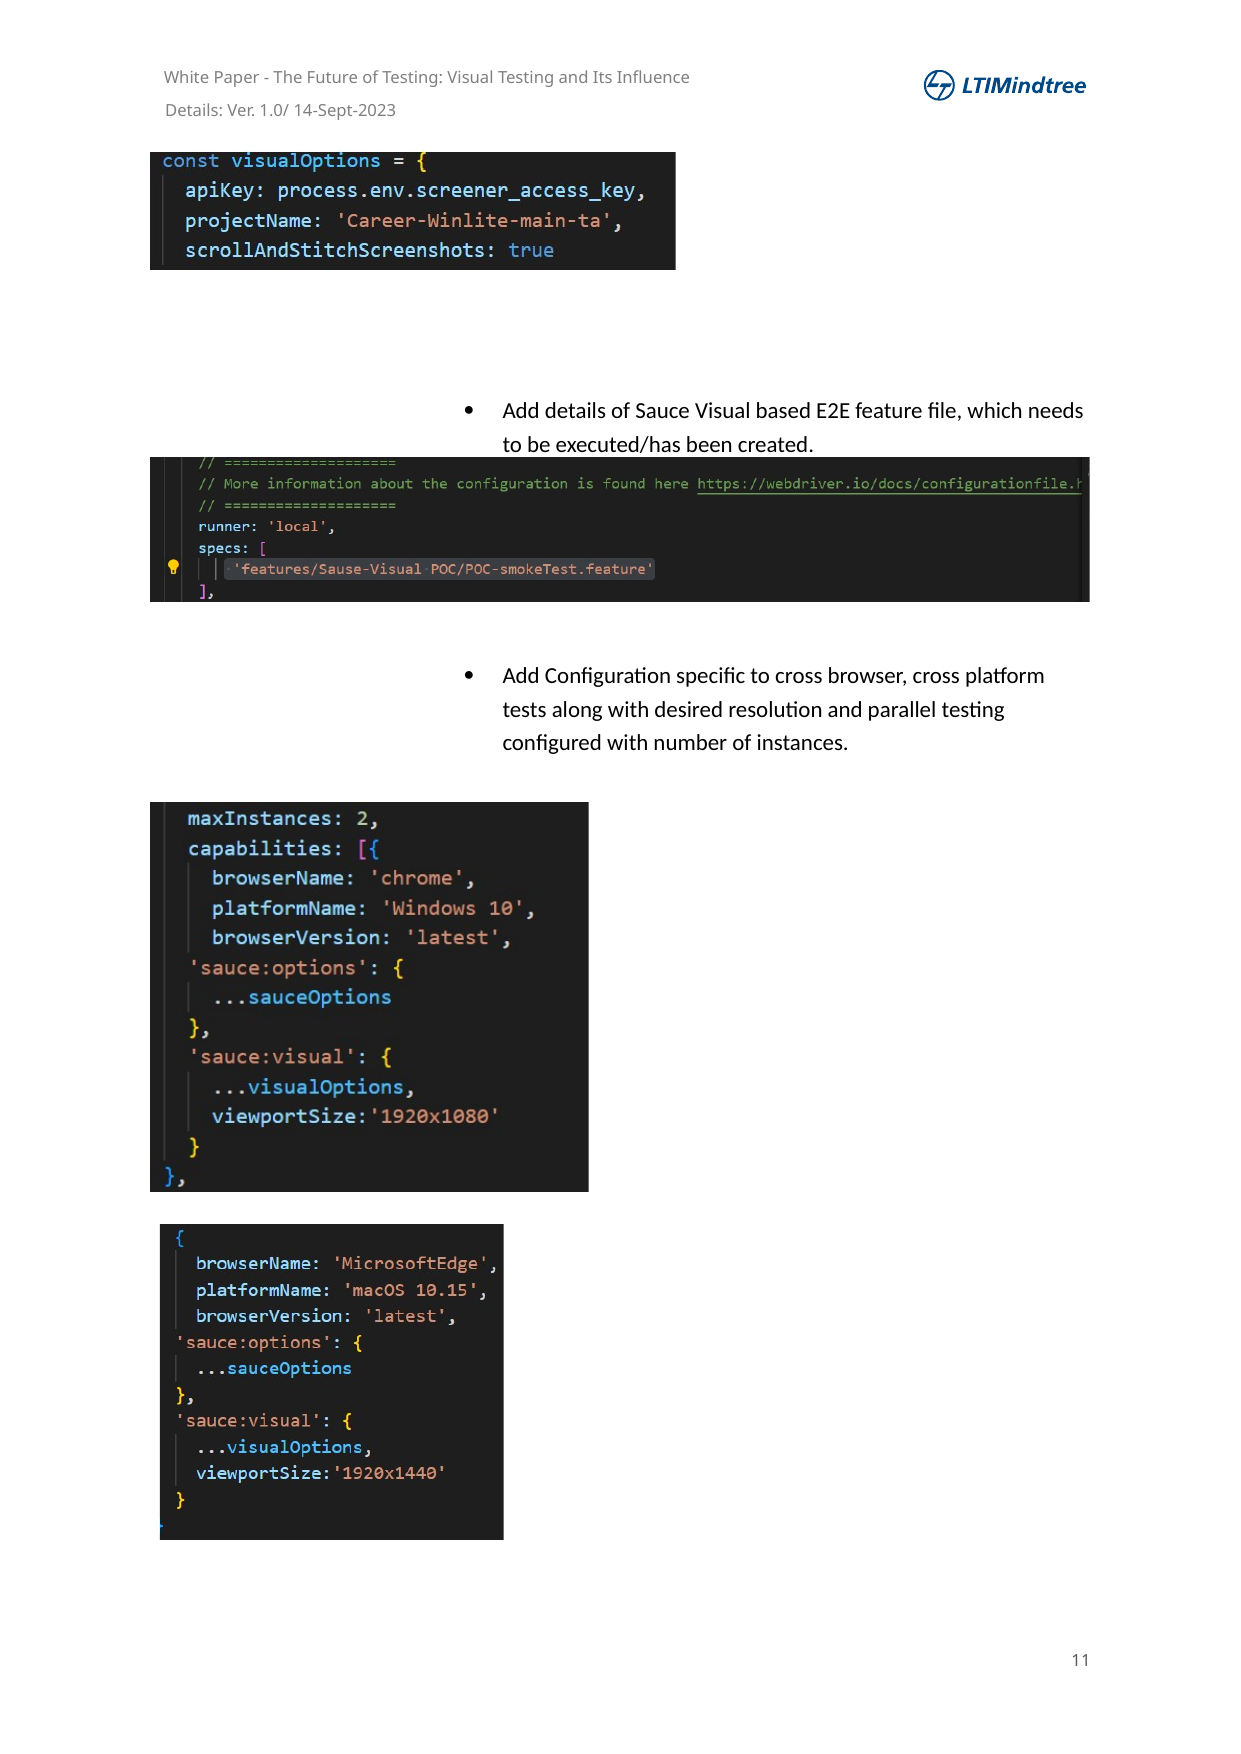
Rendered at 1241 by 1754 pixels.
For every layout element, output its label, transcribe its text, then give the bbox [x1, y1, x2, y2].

picture [150, 150, 676, 270]
list Add Configuration specific to cross browser, cross platform tests along with desired resolution and parallel testing configured with number of instances. [465, 661, 1090, 757]
picture [150, 457, 1090, 602]
list Add details of Sauce Visual based E2E feature file, which needs to be executed/has been created. [465, 396, 1090, 457]
picture [159, 1224, 504, 1540]
picture [150, 802, 589, 1192]
